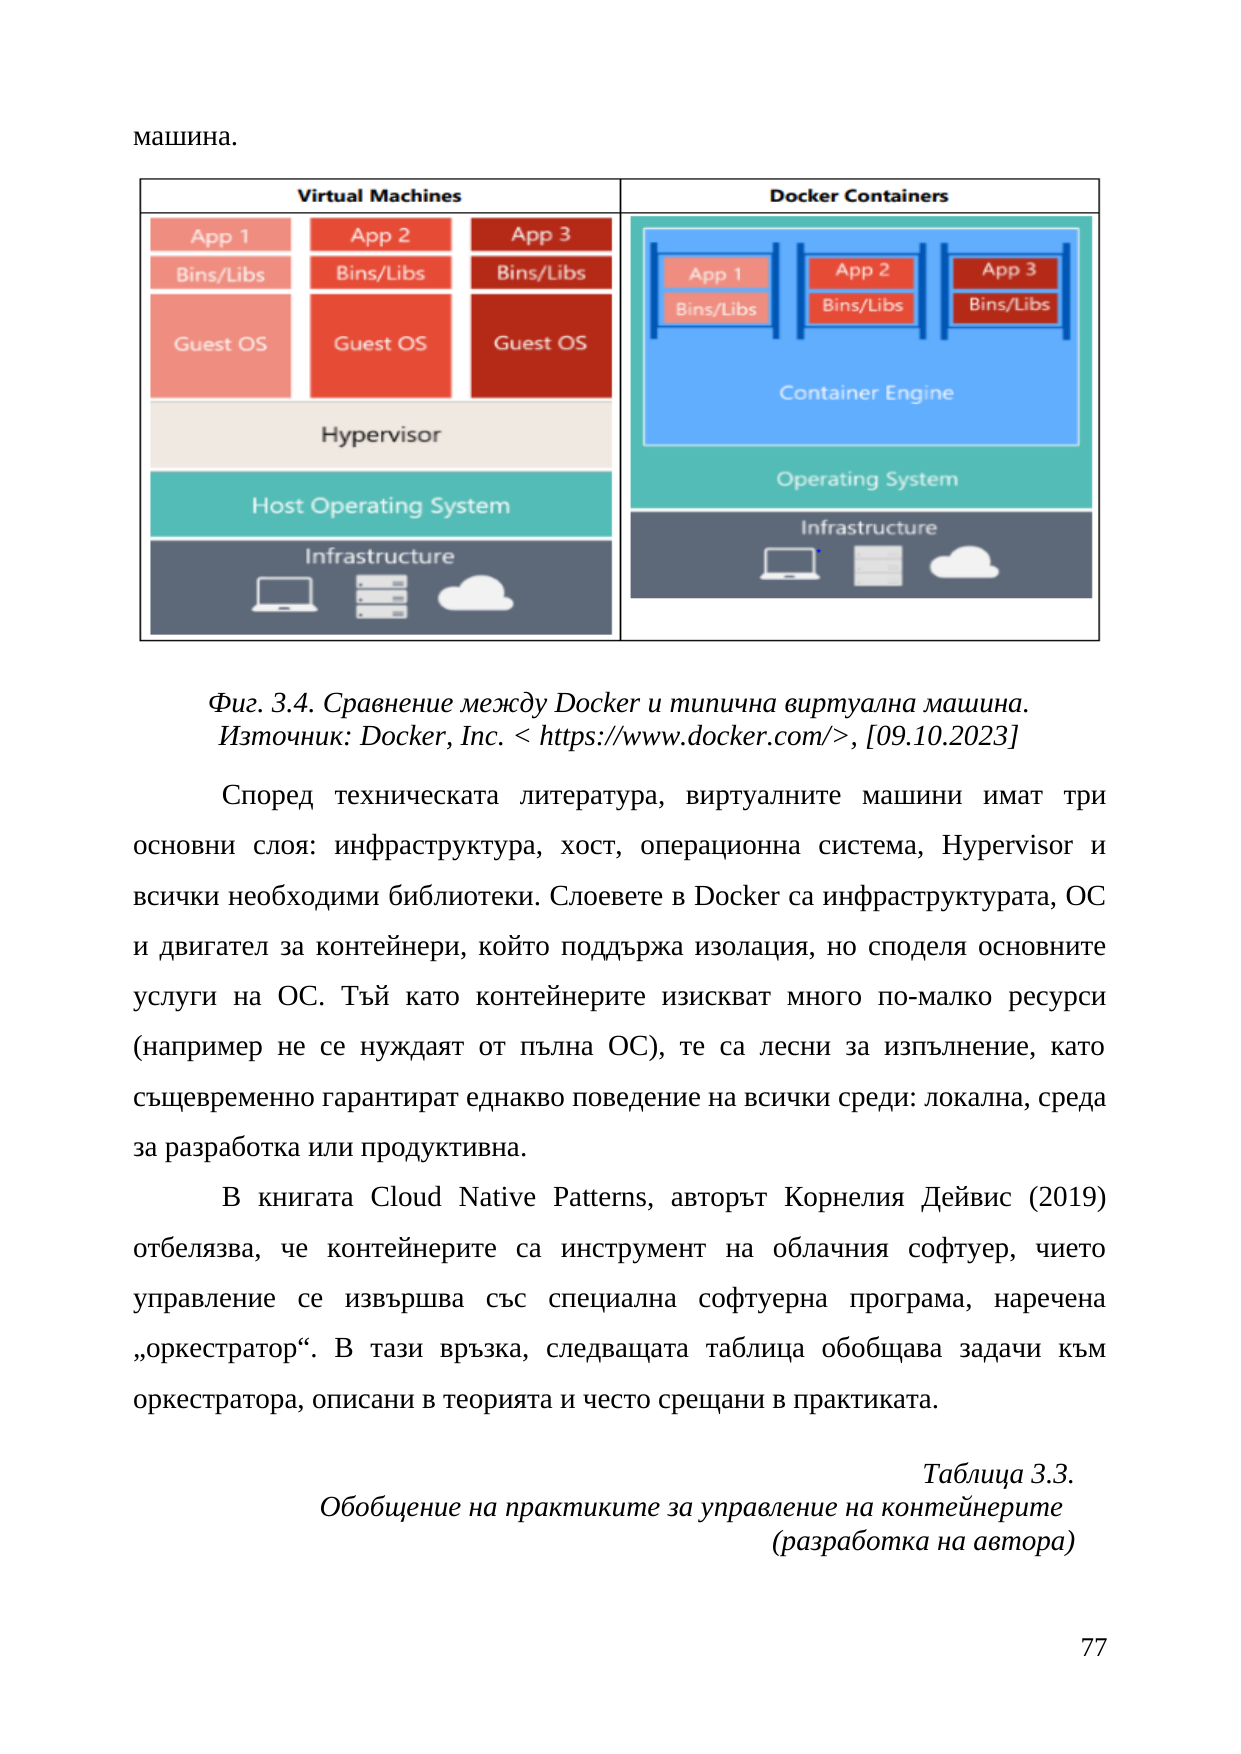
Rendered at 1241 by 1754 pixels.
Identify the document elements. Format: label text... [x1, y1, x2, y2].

title Таблица 3.3. Обобщение на практиките за управление на контейнерите (разработка на автора) [192, 1456, 1078, 1557]
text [133, 118, 1107, 168]
text Според техническата литература, виртуалните машини имат три основни слоя: инфраструктура, хост, операционна система, Hypervisor и всички необходими библиотеки. Слоевете в Docker са инфраструктурата, ОС и двигател за контейнери, който поддържа изолация, но споделя основните услуги на ОС. Тъй като контейнерите изискват много по-малко ресурси (например не се нуждаят от пълна ОС), те са лесни за изпълнение, като същевременно гарантират еднакво поведение на всички среди: локална, среда за разработка или продуктивна. [133, 777, 1107, 1163]
picture [132, 168, 1108, 644]
title Фиг. 3.4. Сравнение между Docker и типична виртуална машина. Източник: Docker, Inc. < https://www.docker.com/>, [09.10.2023] [192, 685, 1048, 752]
text В книгата Cloud Native Patterns, авторът Корнелия Дейвис (2019) отбелязва, че контейнерите са инструмент на облачния софтуер, чието управление се извършва със специална софтуерна програма, наречена „оркестратор“. В тази връзка, следващата таблица обобщава задачи към оркестратора, описани в теорията и често срещани в практиката. [133, 1179, 1107, 1414]
